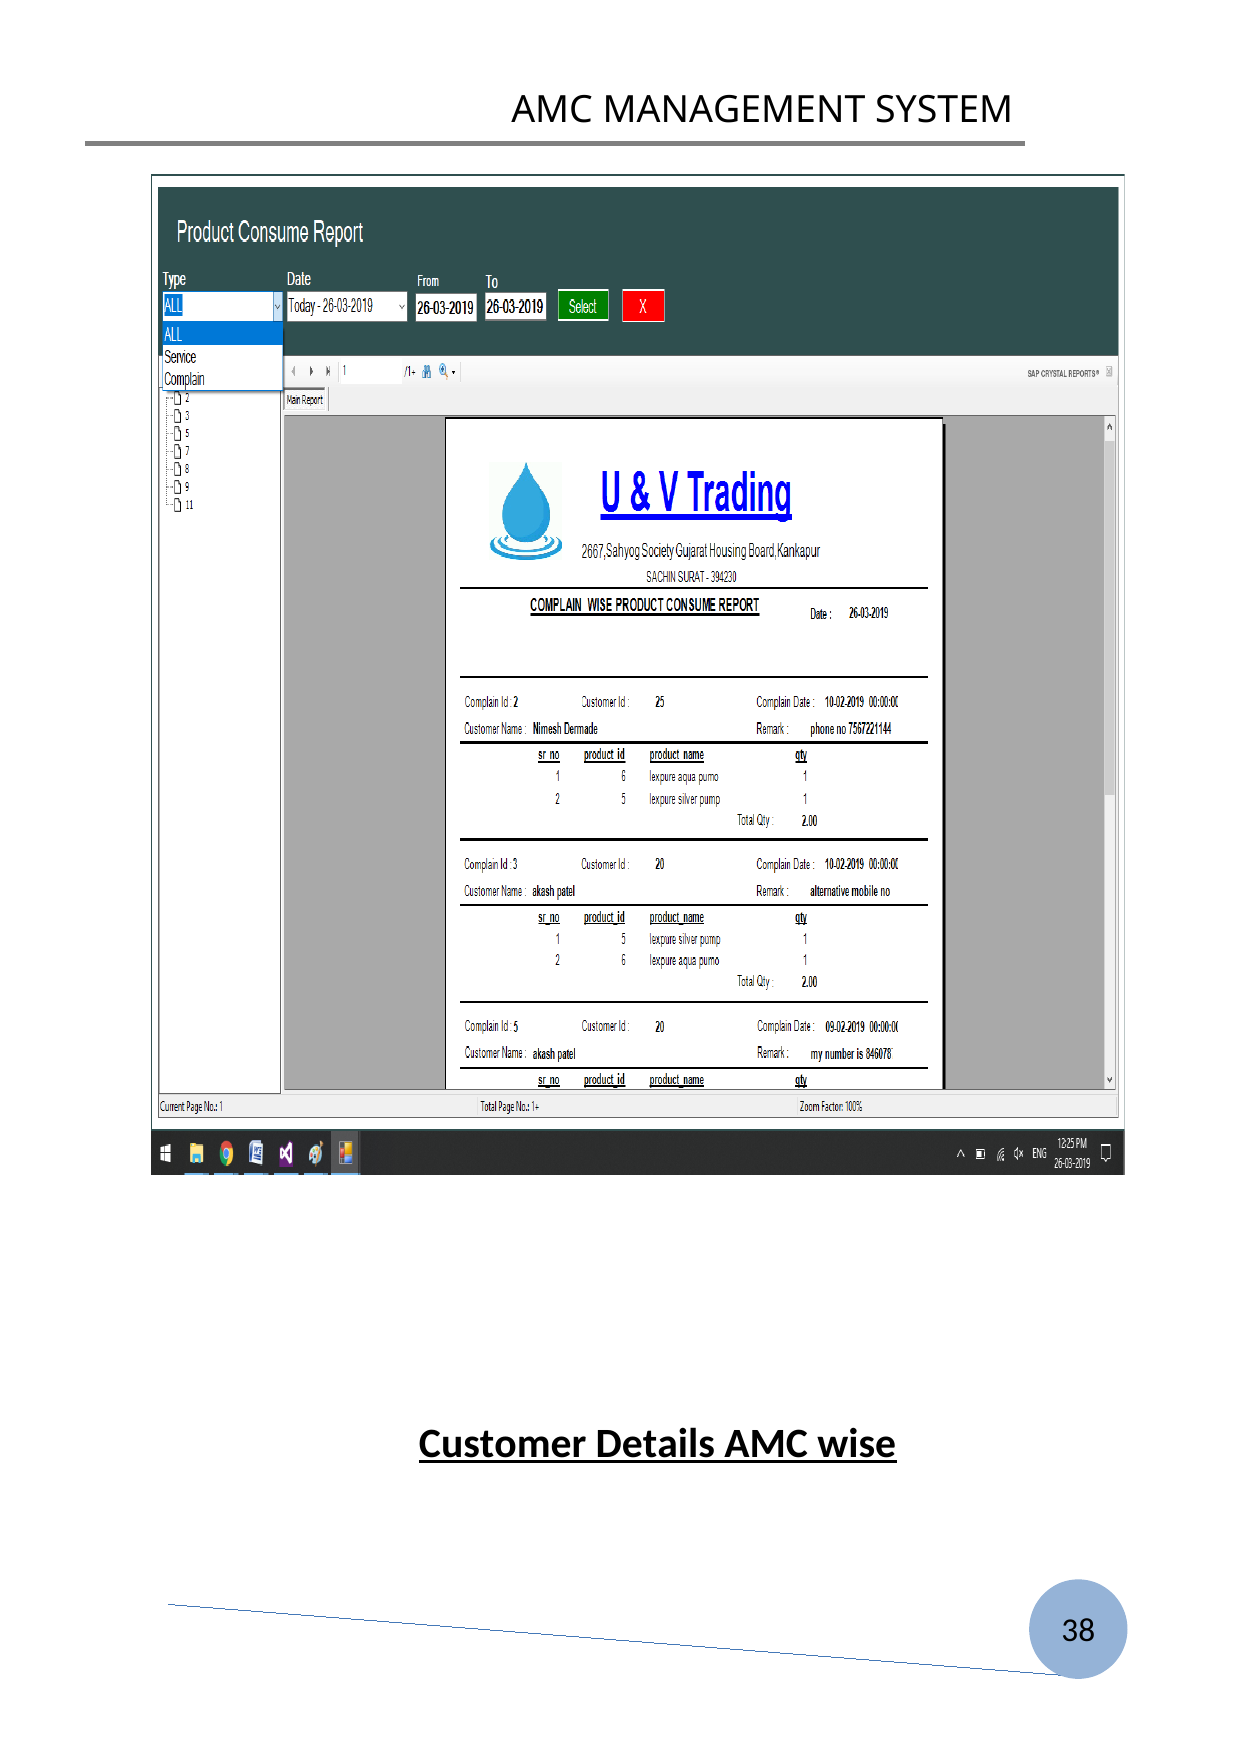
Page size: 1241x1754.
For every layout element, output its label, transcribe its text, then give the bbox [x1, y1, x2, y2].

picture [150, 173, 1125, 1175]
text Customer Details AMC wise [150, 1417, 1090, 1468]
